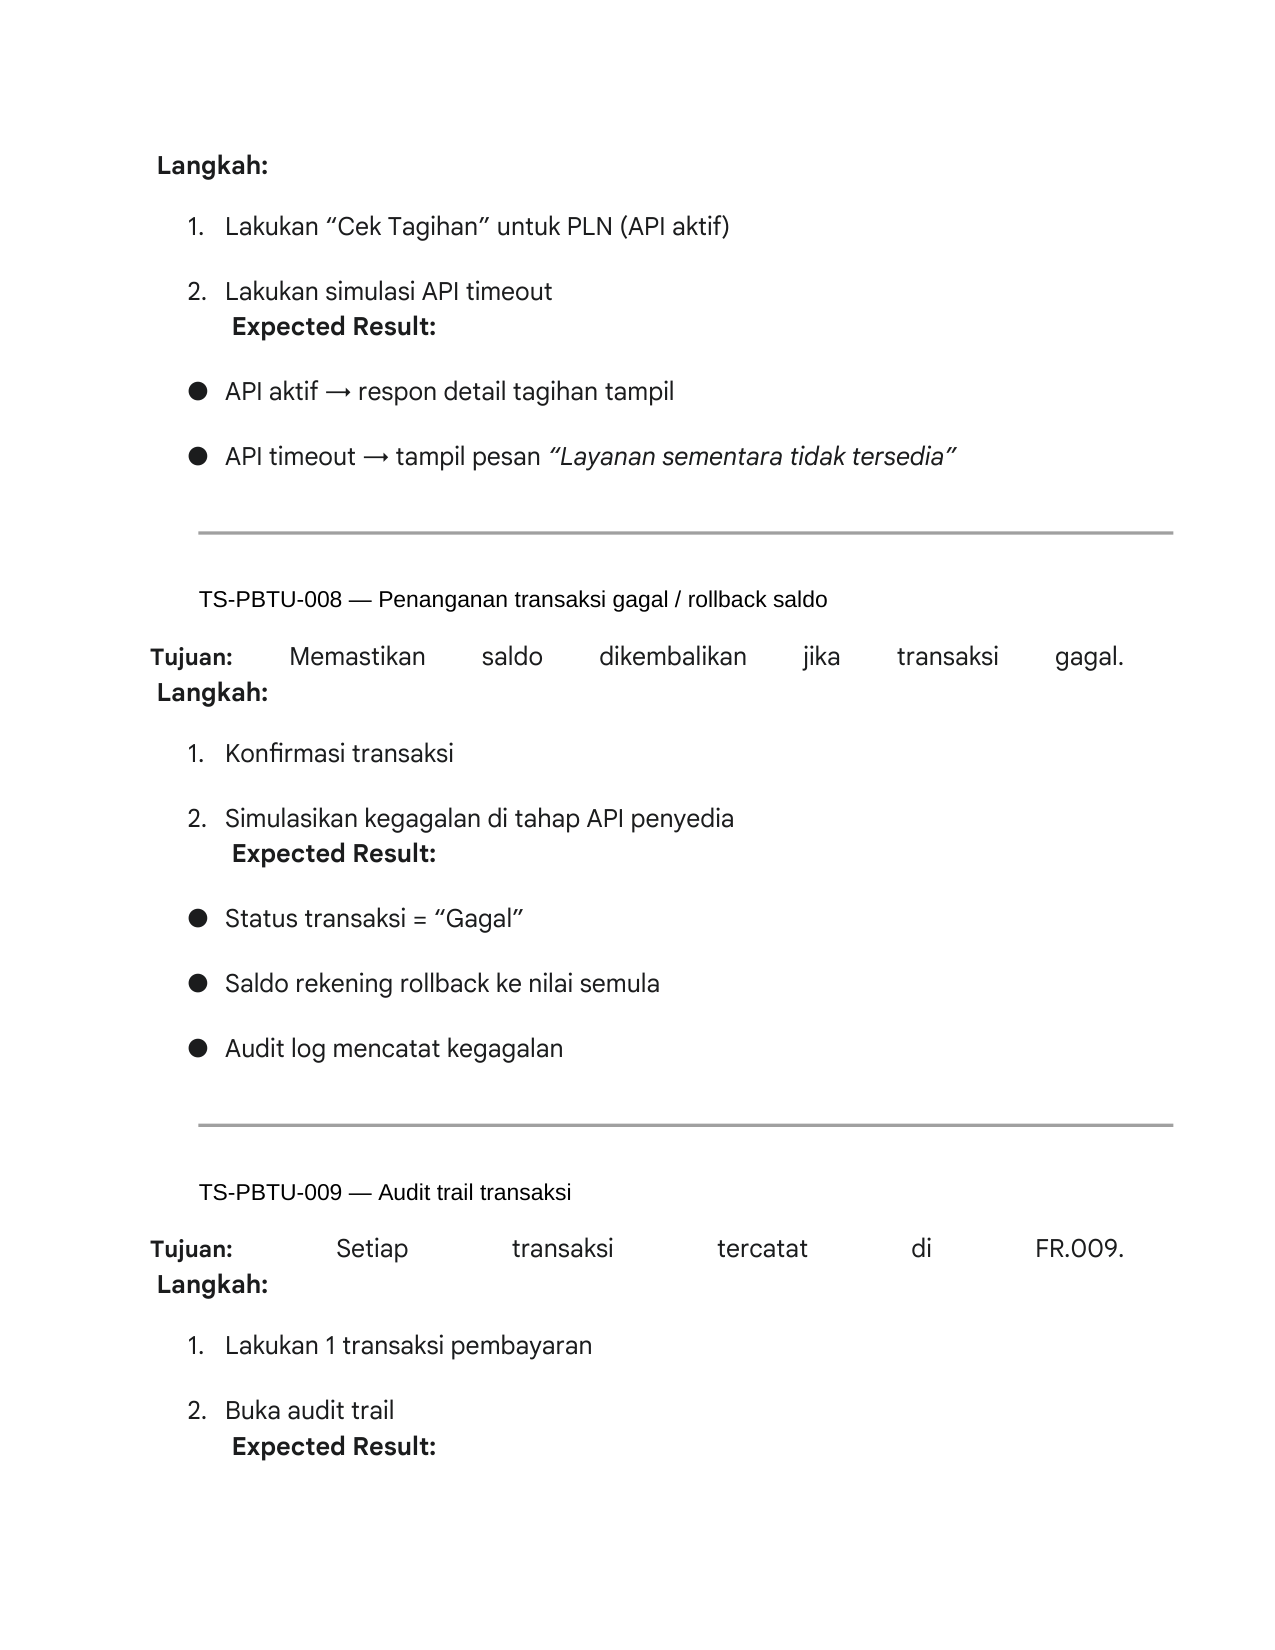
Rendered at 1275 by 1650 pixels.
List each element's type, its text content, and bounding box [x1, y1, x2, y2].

list Konfirmasi transaksi [187, 738, 1125, 799]
text Tujuan: Setiap transaksi tercatat di FR.009. Langkah: [150, 1234, 1125, 1301]
list Lakukan “Cek Tagihan” untuk PLN (API aktif) [187, 211, 1125, 272]
list Status transaksi = “Gagal” [187, 904, 1125, 965]
text Tujuan: Memastikan saldo dikembalikan jika transaksi gagal. Langkah: [150, 641, 1125, 708]
text TS-PBTU-009 — Audit trail transaksi [198, 1179, 1125, 1205]
list Lakukan 1 transaksi pembayaran [187, 1330, 1125, 1391]
list Audit log mencatat kegagalan [187, 1034, 1125, 1095]
list Lakukan simulasi API timeout Expected Result: [187, 276, 1125, 373]
list API timeout → tampil pesan “Layanan sementara tidak tersedia” [187, 441, 1125, 503]
list Simulasikan kegagalan di tahap API penyedia Expected Result: [187, 803, 1125, 900]
text TS-PBTU-008 — Penanganan transaksi gagal / rollback saldo [198, 586, 1125, 613]
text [150, 150, 1125, 181]
list Saldo rekening rollback ke nilai semula [187, 969, 1125, 1030]
list Buka audit trail Expected Result: [187, 1395, 1125, 1492]
list API aktif → respon detail tagihan tampil [187, 376, 1125, 438]
